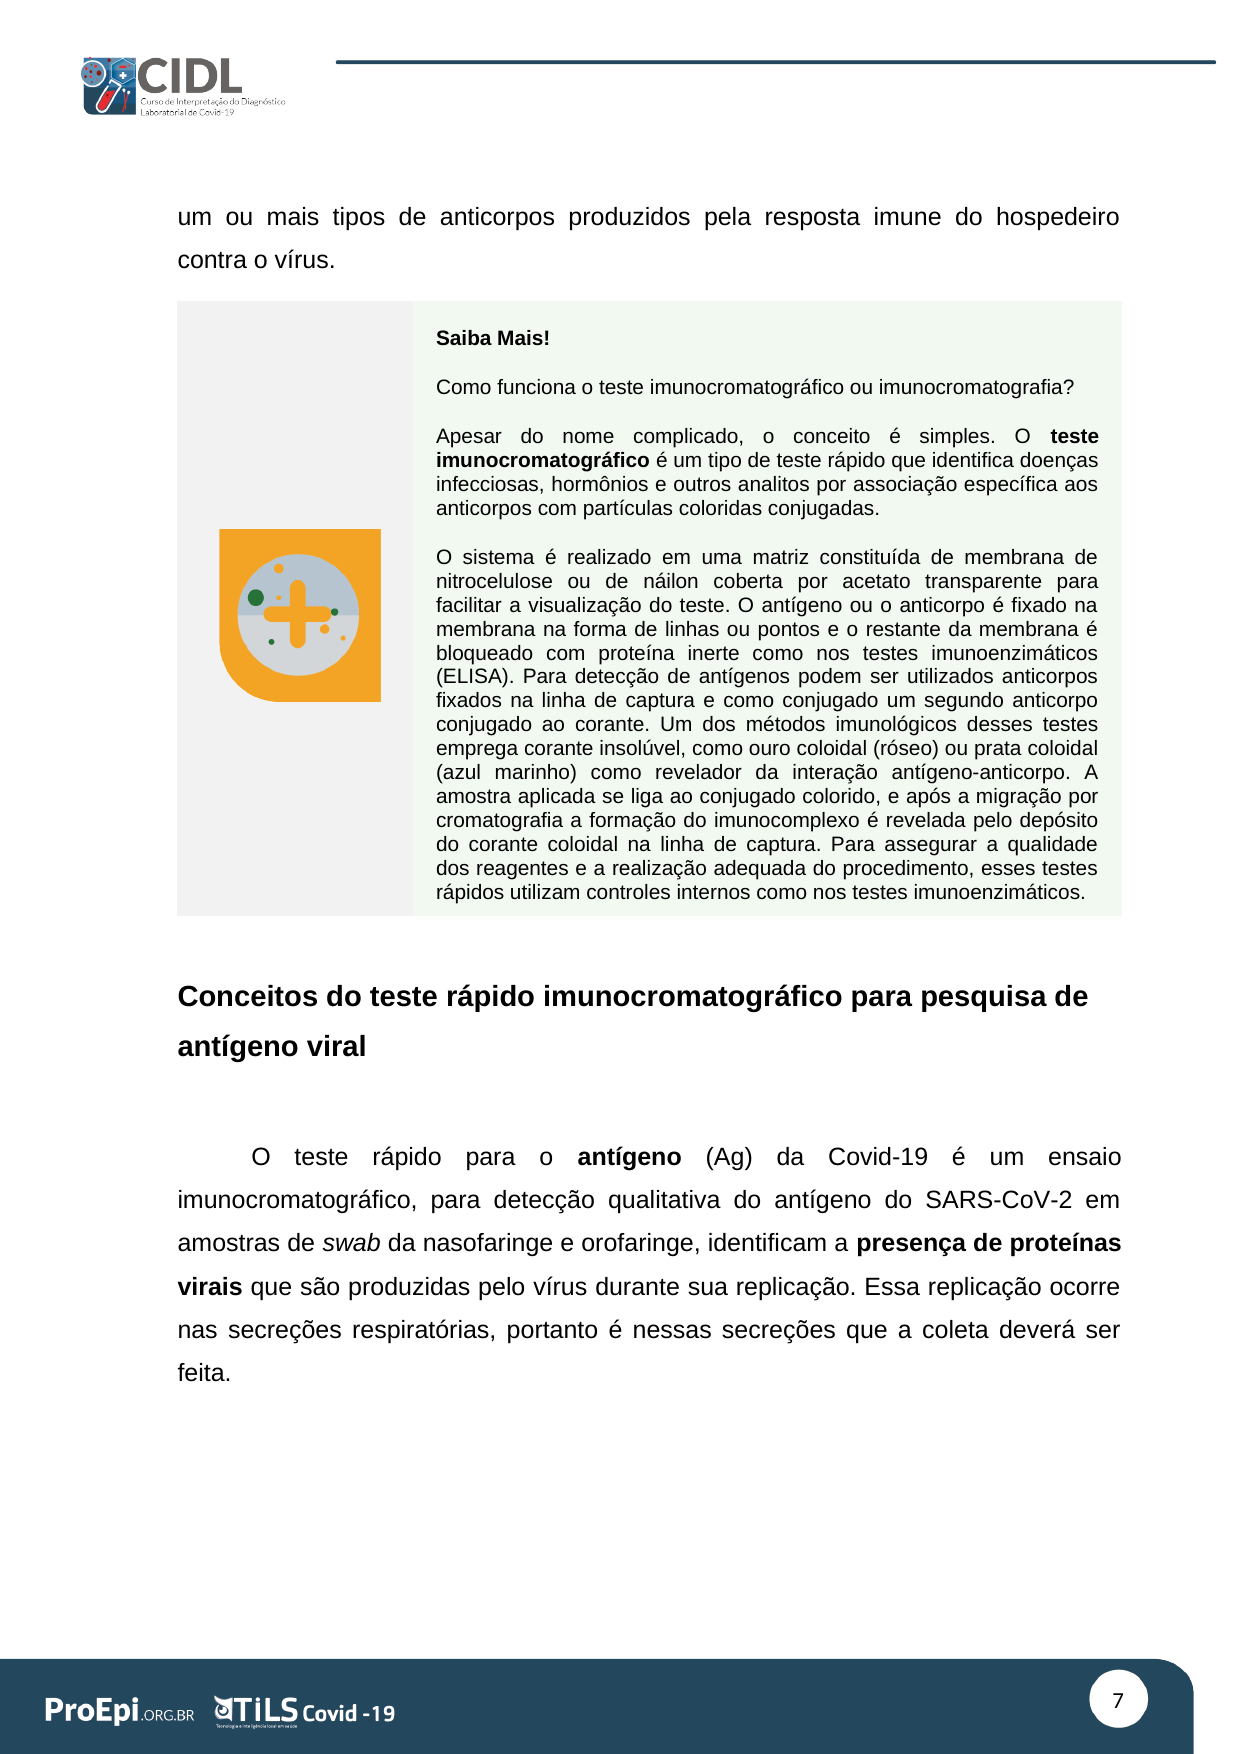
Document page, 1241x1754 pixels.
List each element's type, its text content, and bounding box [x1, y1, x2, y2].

table_cell [0, 301, 1240, 917]
picture [0, 6, 1238, 177]
table_cell O teste rápido para o antígeno (Ag) da Covid-19 é um ensaio imunocromatográfico, para detecção qualitativa do antígeno do SARS-CoV-2 em amostras de swab da nasofaringe e orofaringe, identificam a presença de proteínas virais que são produzidas pelo vírus durante sua replicação. Essa replicação ocorre nas secreções respiratórias, portanto é nessas secreções que a coleta deverá ser feita. [0, 1117, 1240, 1413]
picture [0, 1413, 1238, 1754]
table_cell Conceitos do teste rápido imunocromatográfico para pesquisa de antígeno viral [0, 917, 1240, 1117]
picture [200, 515, 399, 714]
